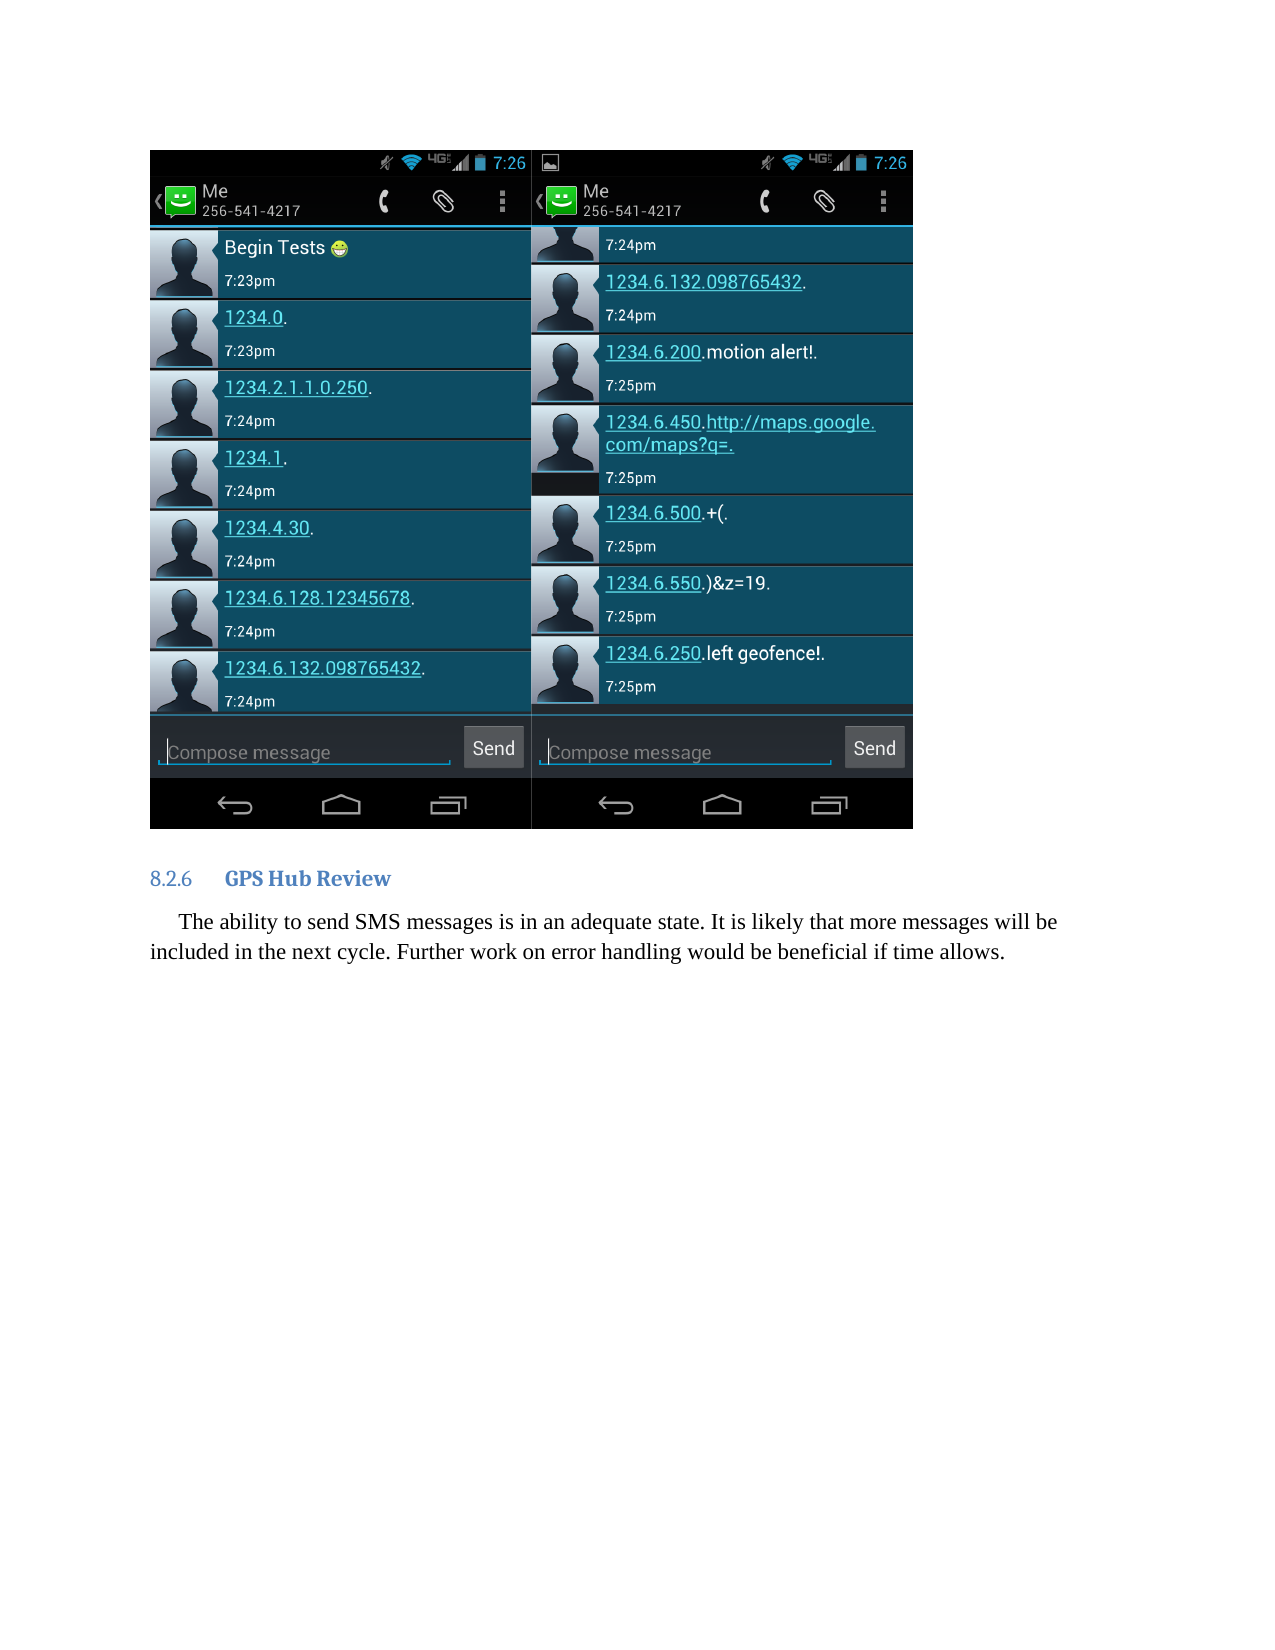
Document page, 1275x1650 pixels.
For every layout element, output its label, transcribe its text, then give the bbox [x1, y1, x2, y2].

text The ability to send SMS messages is in an adequate state. It is likely that more messages will be included in the next cycle. Further work on error handling would be beneficial if time allows. [150, 908, 1125, 964]
subtitle GPS Hub Review [150, 865, 1125, 892]
picture [150, 150, 913, 829]
